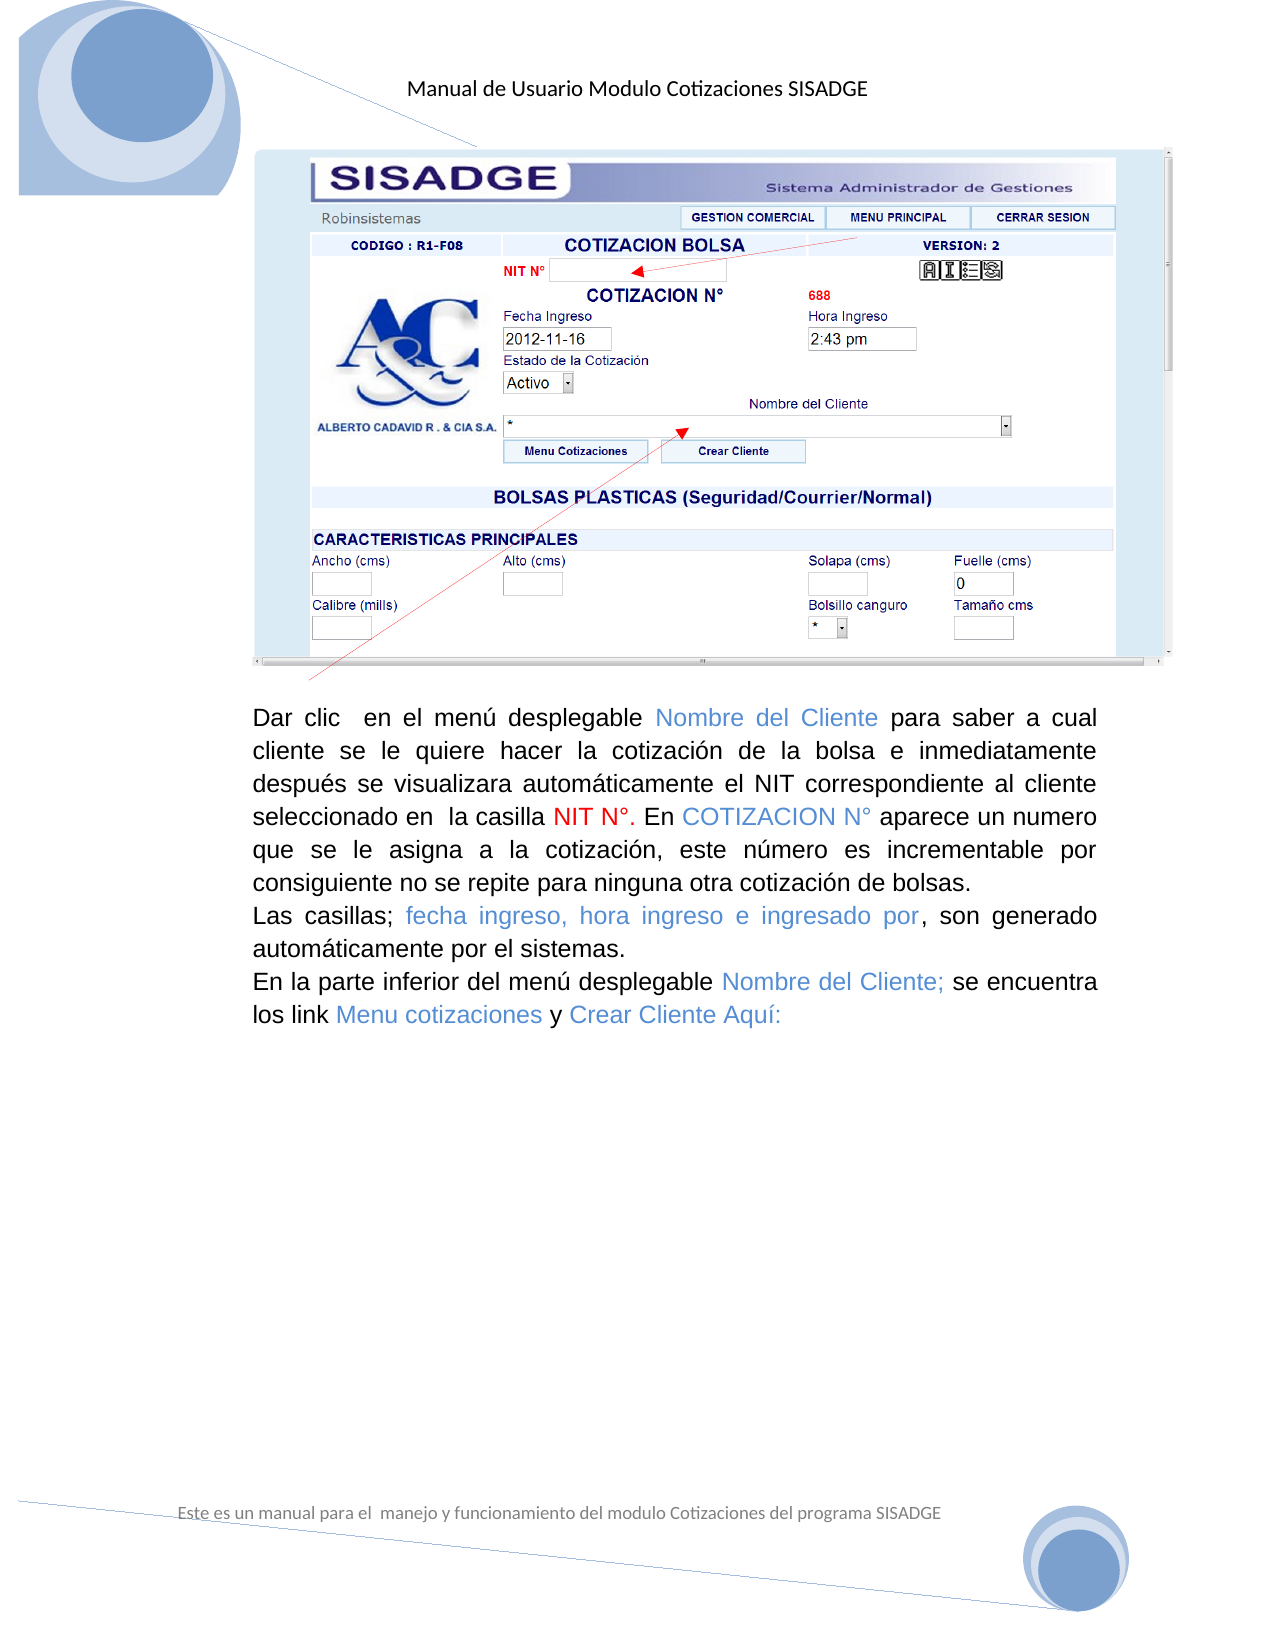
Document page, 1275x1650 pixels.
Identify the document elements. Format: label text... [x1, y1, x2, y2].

picture [252, 147, 1173, 666]
list En la parte inferior del menú desplegable Nombre del Cliente; se encuentra los link Menu cotizaciones y Crear Cliente Aquí: [252, 967, 1098, 1028]
list Dar clic en el menú desplegable Nombre del Cliente para saber a cual cliente se le quiere hacer la cotización de la bolsa e inmediatamente después se visualizara automáticamente el NIT correspondiente al cliente seleccionado en la casilla NIT N°. En COTIZACION N° aparece un numero que se le asigna a la cotización, este número es incrementable por consiguiente no se repite para ninguna otra cotización de bolsas. [252, 703, 1098, 896]
list Las casillas; fecha ingreso, hora ingreso e ingresado por, son generado automáticamente por el sistemas. [252, 901, 1098, 962]
